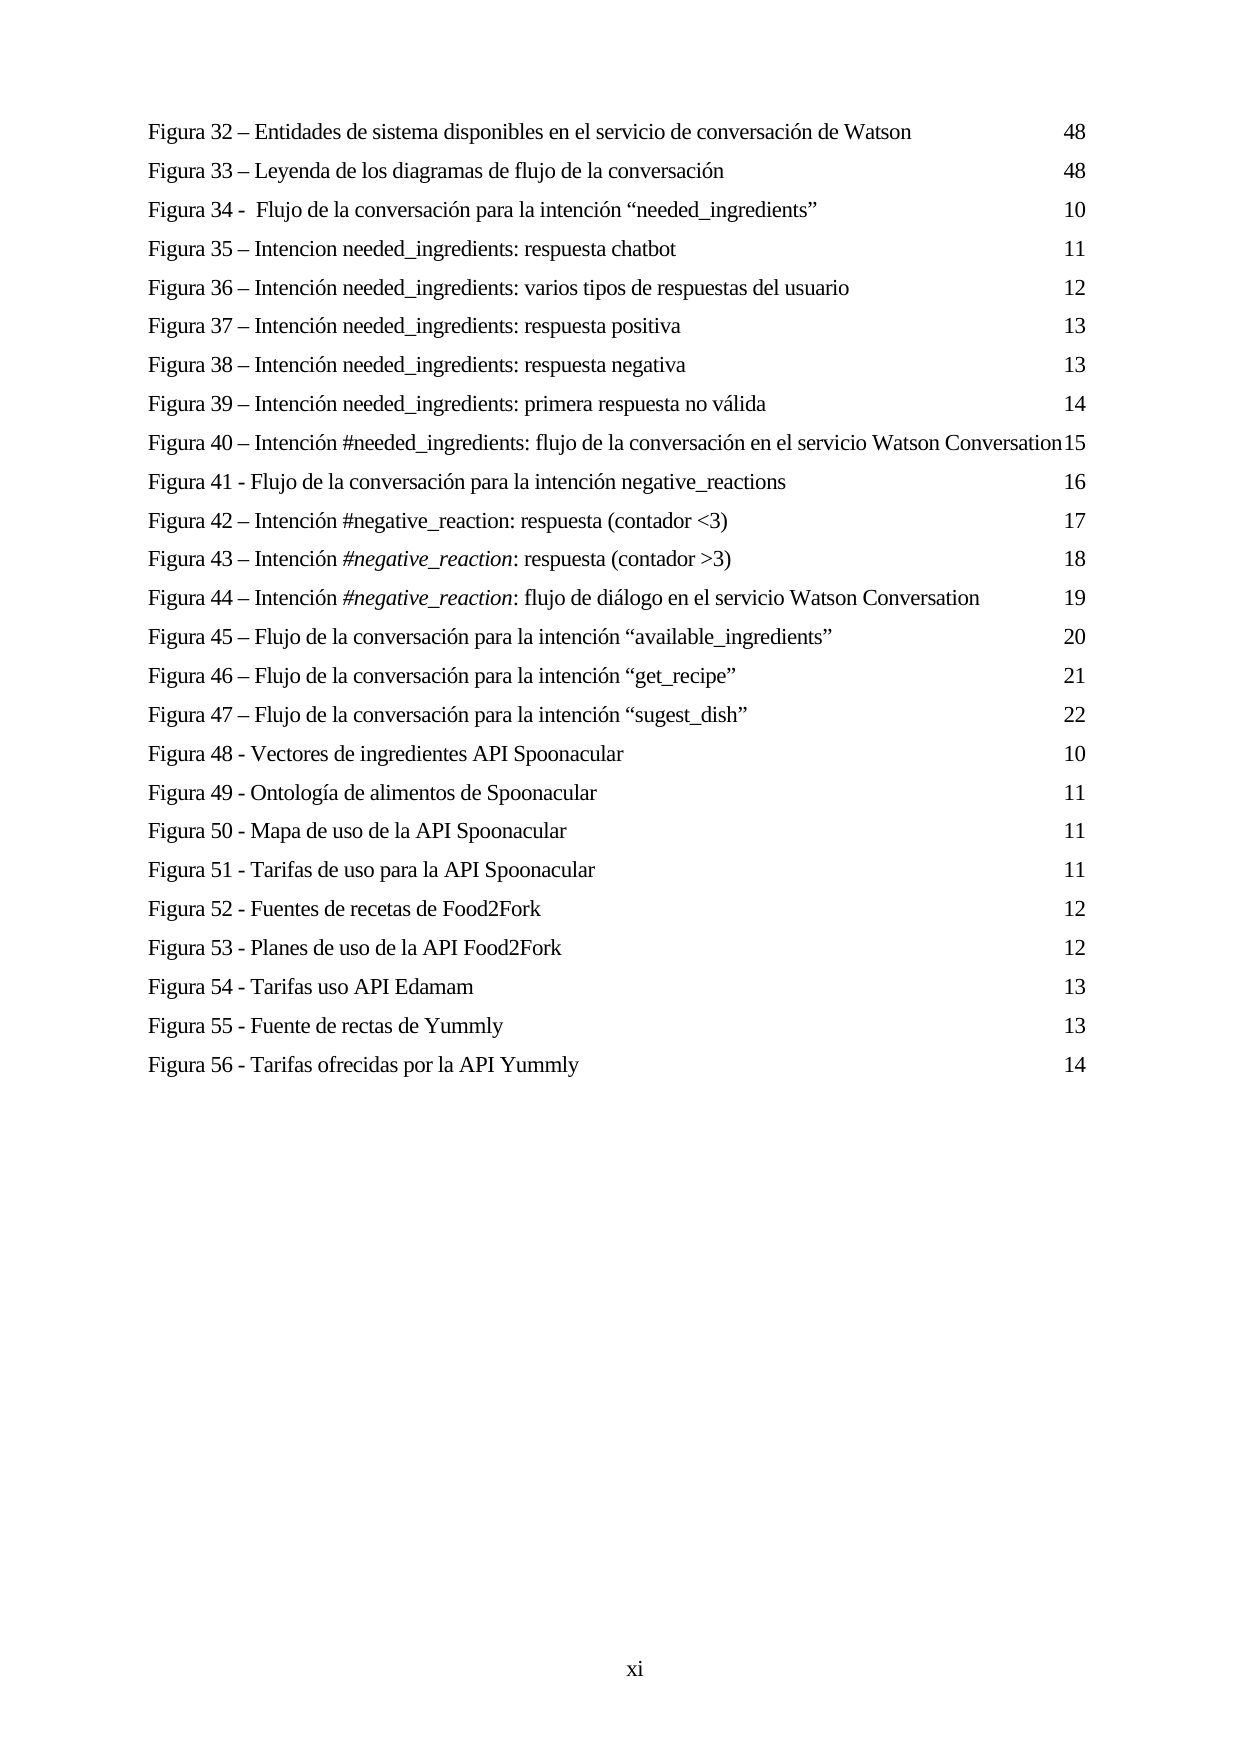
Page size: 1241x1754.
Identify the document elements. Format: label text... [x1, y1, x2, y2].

text Figura 55 - Fuente de rectas de Yummly 13 [148, 1012, 1122, 1038]
text Figura 50 - Mapa de uso de la API Spoonacular 11 [148, 817, 1122, 844]
text Figura 32 – Entidades de sistema disponibles en el servicio de conversación de Watson 48 [148, 118, 1122, 144]
text Figura 41 - Flujo de la conversación para la intención negative_reactions 16 [148, 468, 1122, 494]
text Figura 40 – Intención #needed_ingredients: flujo de la conversación en el servicio Watson Conversation 15 [148, 429, 1122, 455]
text Figura 46 – Flujo de la conversación para la intención “get_recipe” 21 [148, 662, 1122, 688]
text Figura 38 – Intención needed_ingredients: respuesta negativa 13 [148, 351, 1122, 378]
text Figura 52 - Fuentes de recetas de Food2Fork 12 [148, 895, 1122, 922]
text Figura 53 - Planes de uso de la API Food2Fork 12 [148, 934, 1122, 960]
text Figura 45 – Flujo de la conversación para la intención “available_ingredients” 20 [148, 623, 1122, 649]
text Figura 49 - Ontología de alimentos de Spoonacular 11 [148, 779, 1122, 805]
text Figura 48 - Vectores de ingredientes API Spoonacular 10 [148, 740, 1122, 766]
text Figura 36 – Intención needed_ingredients: varios tipos de respuestas del usuario 12 [148, 273, 1122, 300]
text Figura 37 – Intención needed_ingredients: respuesta positiva 13 [148, 312, 1122, 339]
text Figura 54 - Tarifas uso API Edamam 13 [148, 973, 1122, 999]
text Figura 33 – Leyenda de los diagramas de flujo de la conversación 48 [148, 157, 1122, 183]
text Figura 39 – Intención needed_ingredients: primera respuesta no válida 14 [148, 390, 1122, 416]
text Figura 56 - Tarifas ofrecidas por la API Yummly 14 [148, 1051, 1122, 1077]
text Figura 43 – Intención #negative_reaction: respuesta (contador >3) 18 [148, 546, 1122, 572]
text Figura 42 – Intención #negative_reaction: respuesta (contador <3) 17 [148, 507, 1122, 533]
text Figura 34 - Flujo de la conversación para la intención “needed_ingredients” 10 [148, 196, 1122, 222]
text Figura 47 – Flujo de la conversación para la intención “sugest_dish” 22 [148, 701, 1122, 727]
text Figura 35 – Intencion needed_ingredients: respuesta chatbot 11 [148, 235, 1122, 261]
text Figura 51 - Tarifas de uso para la API Spoonacular 11 [148, 856, 1122, 883]
text Figura 44 – Intención #negative_reaction: flujo de diálogo en el servicio Watson Conversation 19 [148, 584, 1122, 611]
